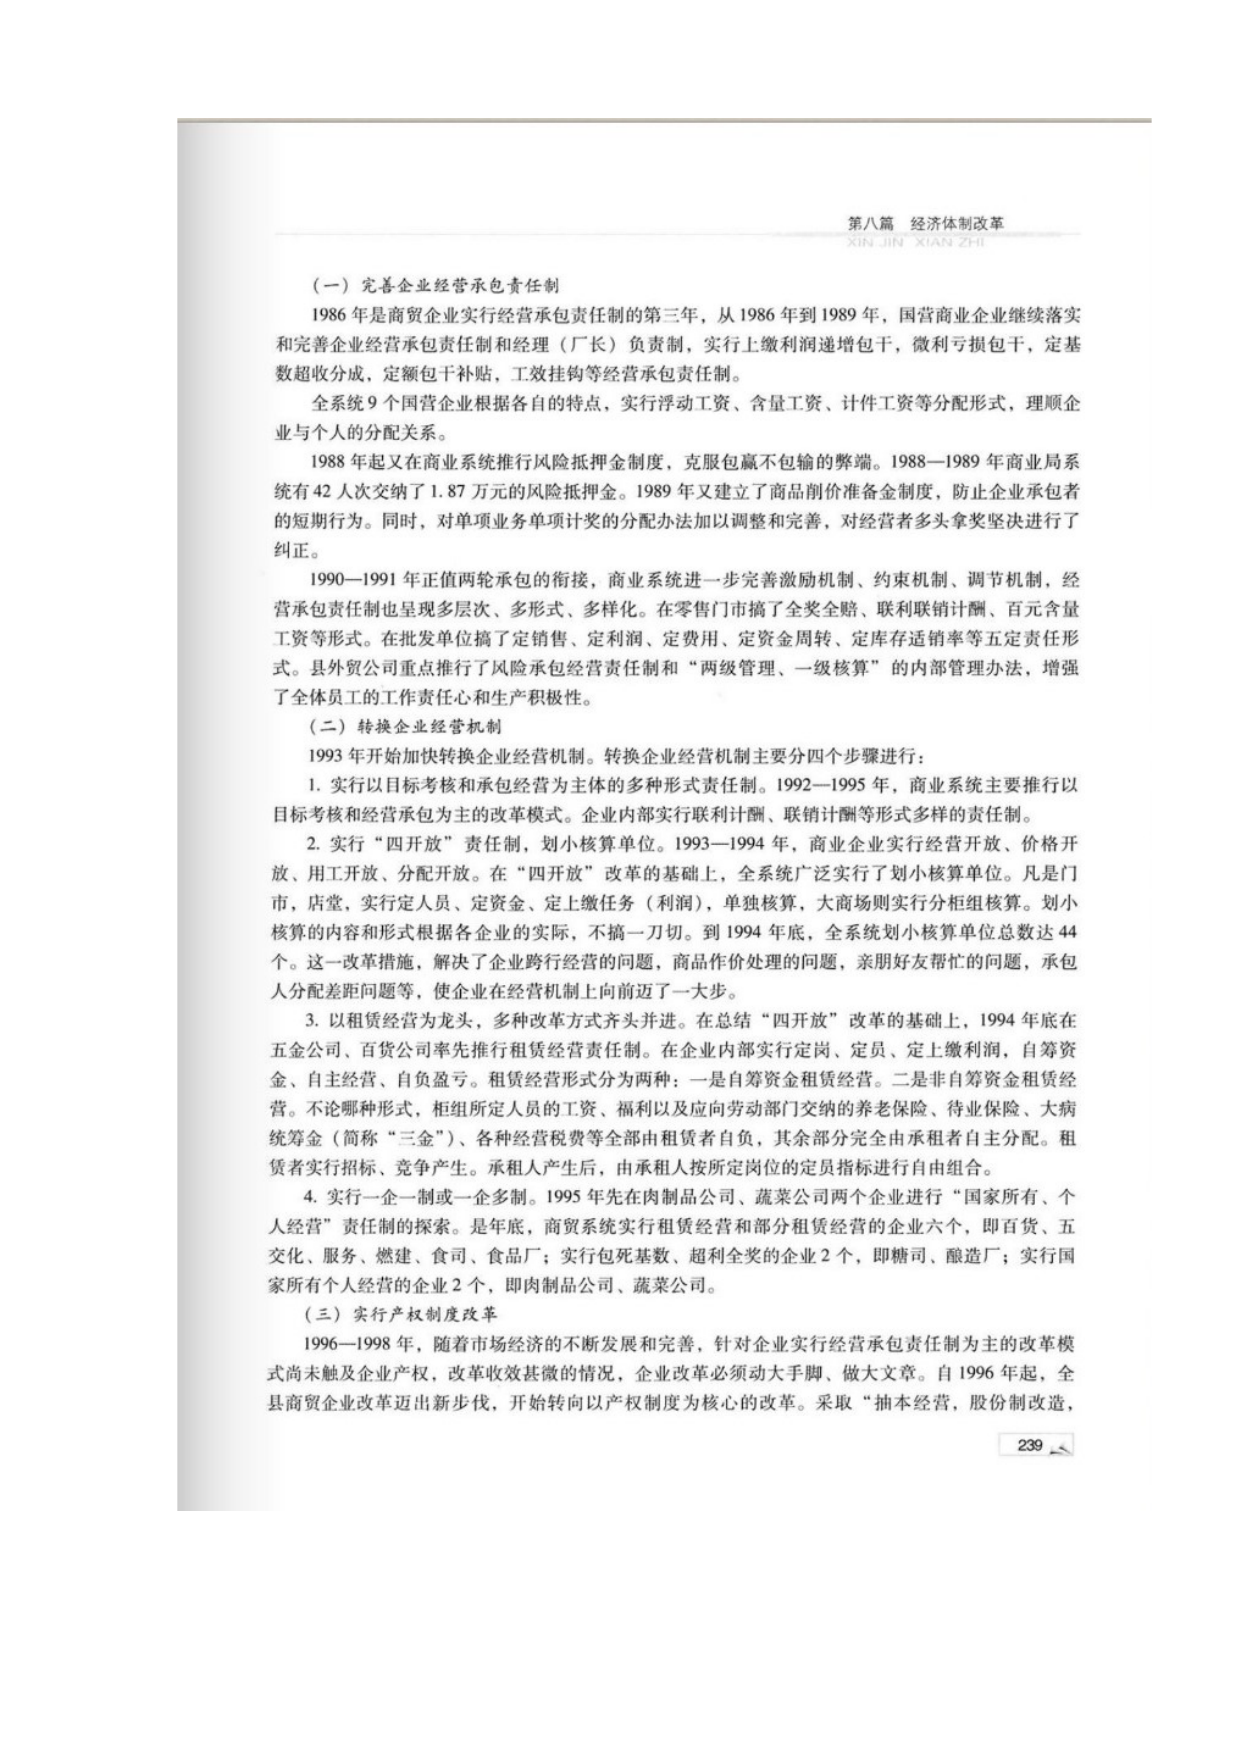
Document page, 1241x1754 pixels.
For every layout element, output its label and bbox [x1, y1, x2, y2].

picture [177, 118, 1152, 1511]
